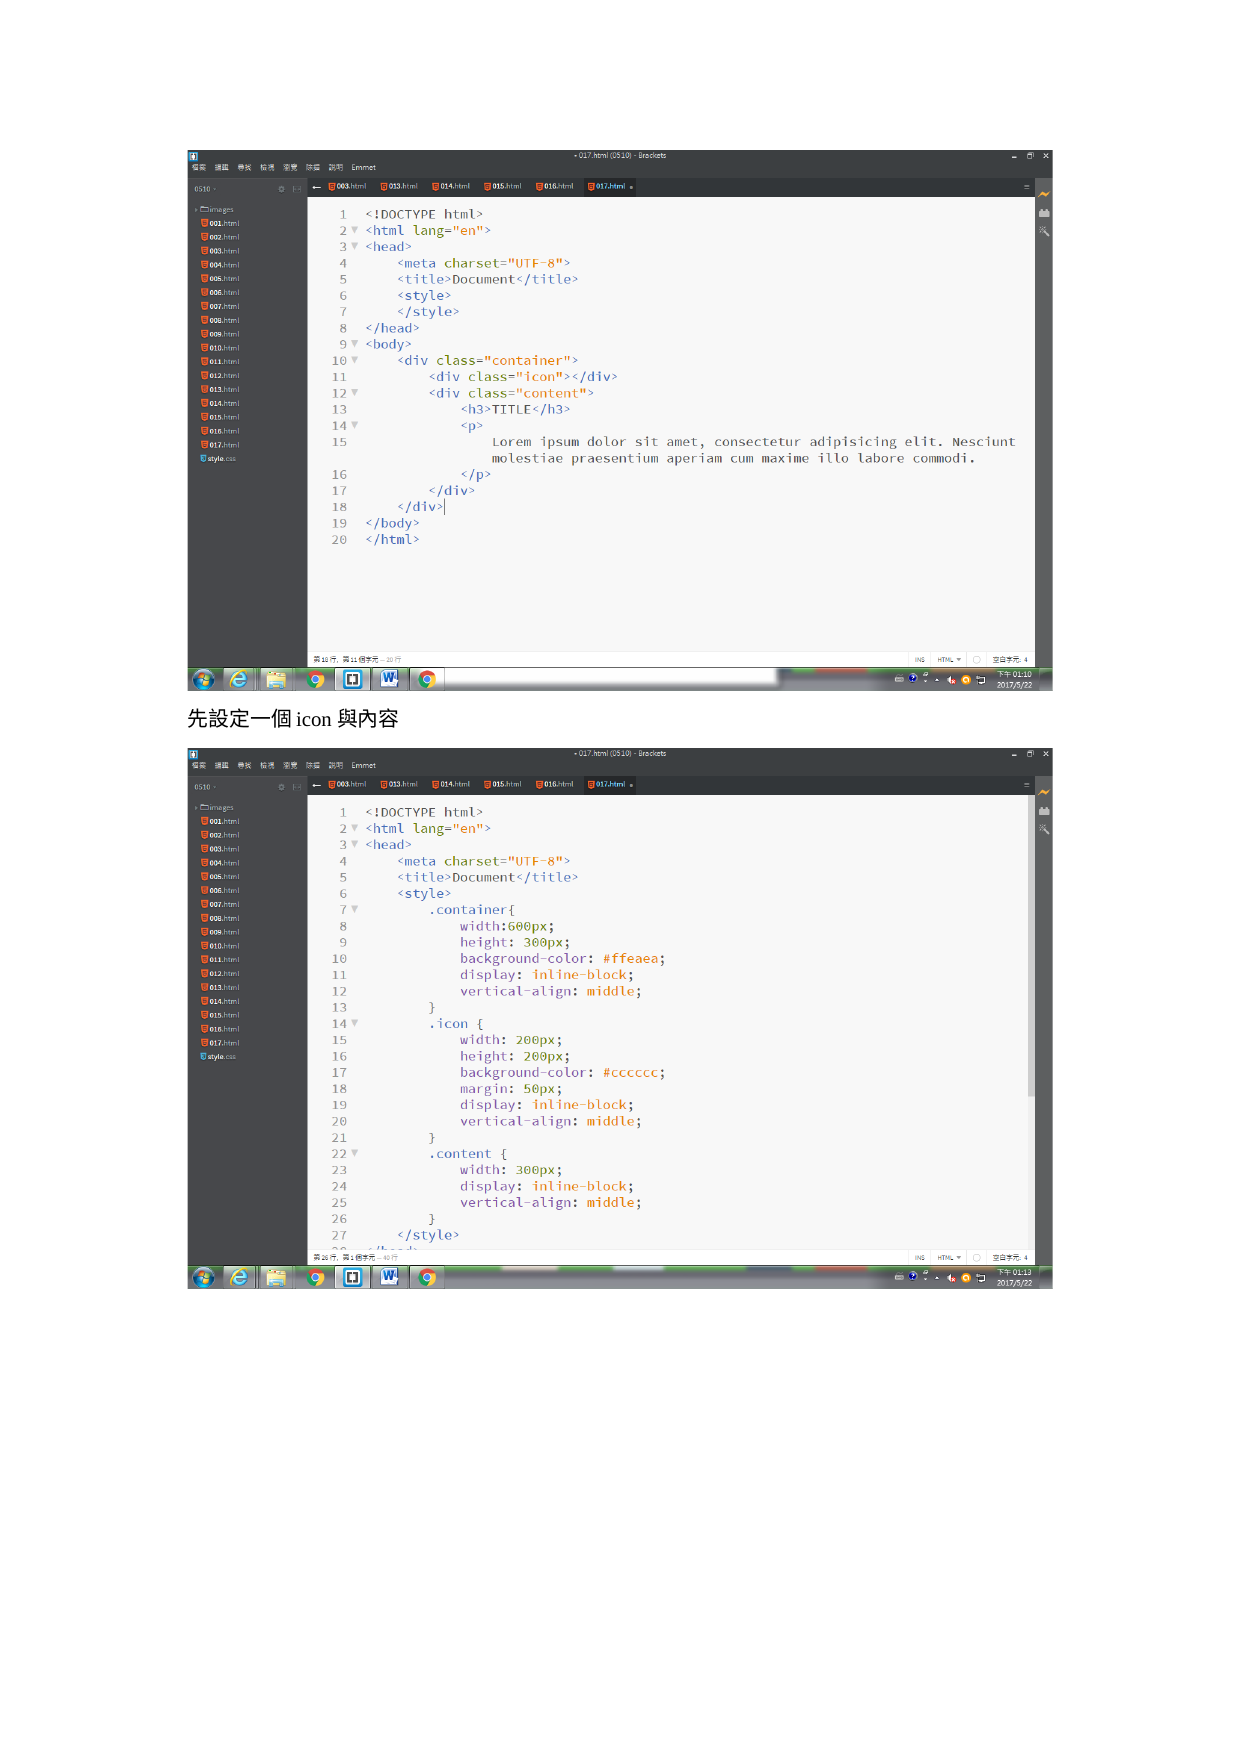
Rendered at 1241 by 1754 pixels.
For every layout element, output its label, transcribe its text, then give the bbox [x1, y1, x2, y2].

picture [187, 150, 1053, 691]
text 先設定一個icon 與內容 [187, 703, 1053, 733]
picture [187, 748, 1053, 1289]
